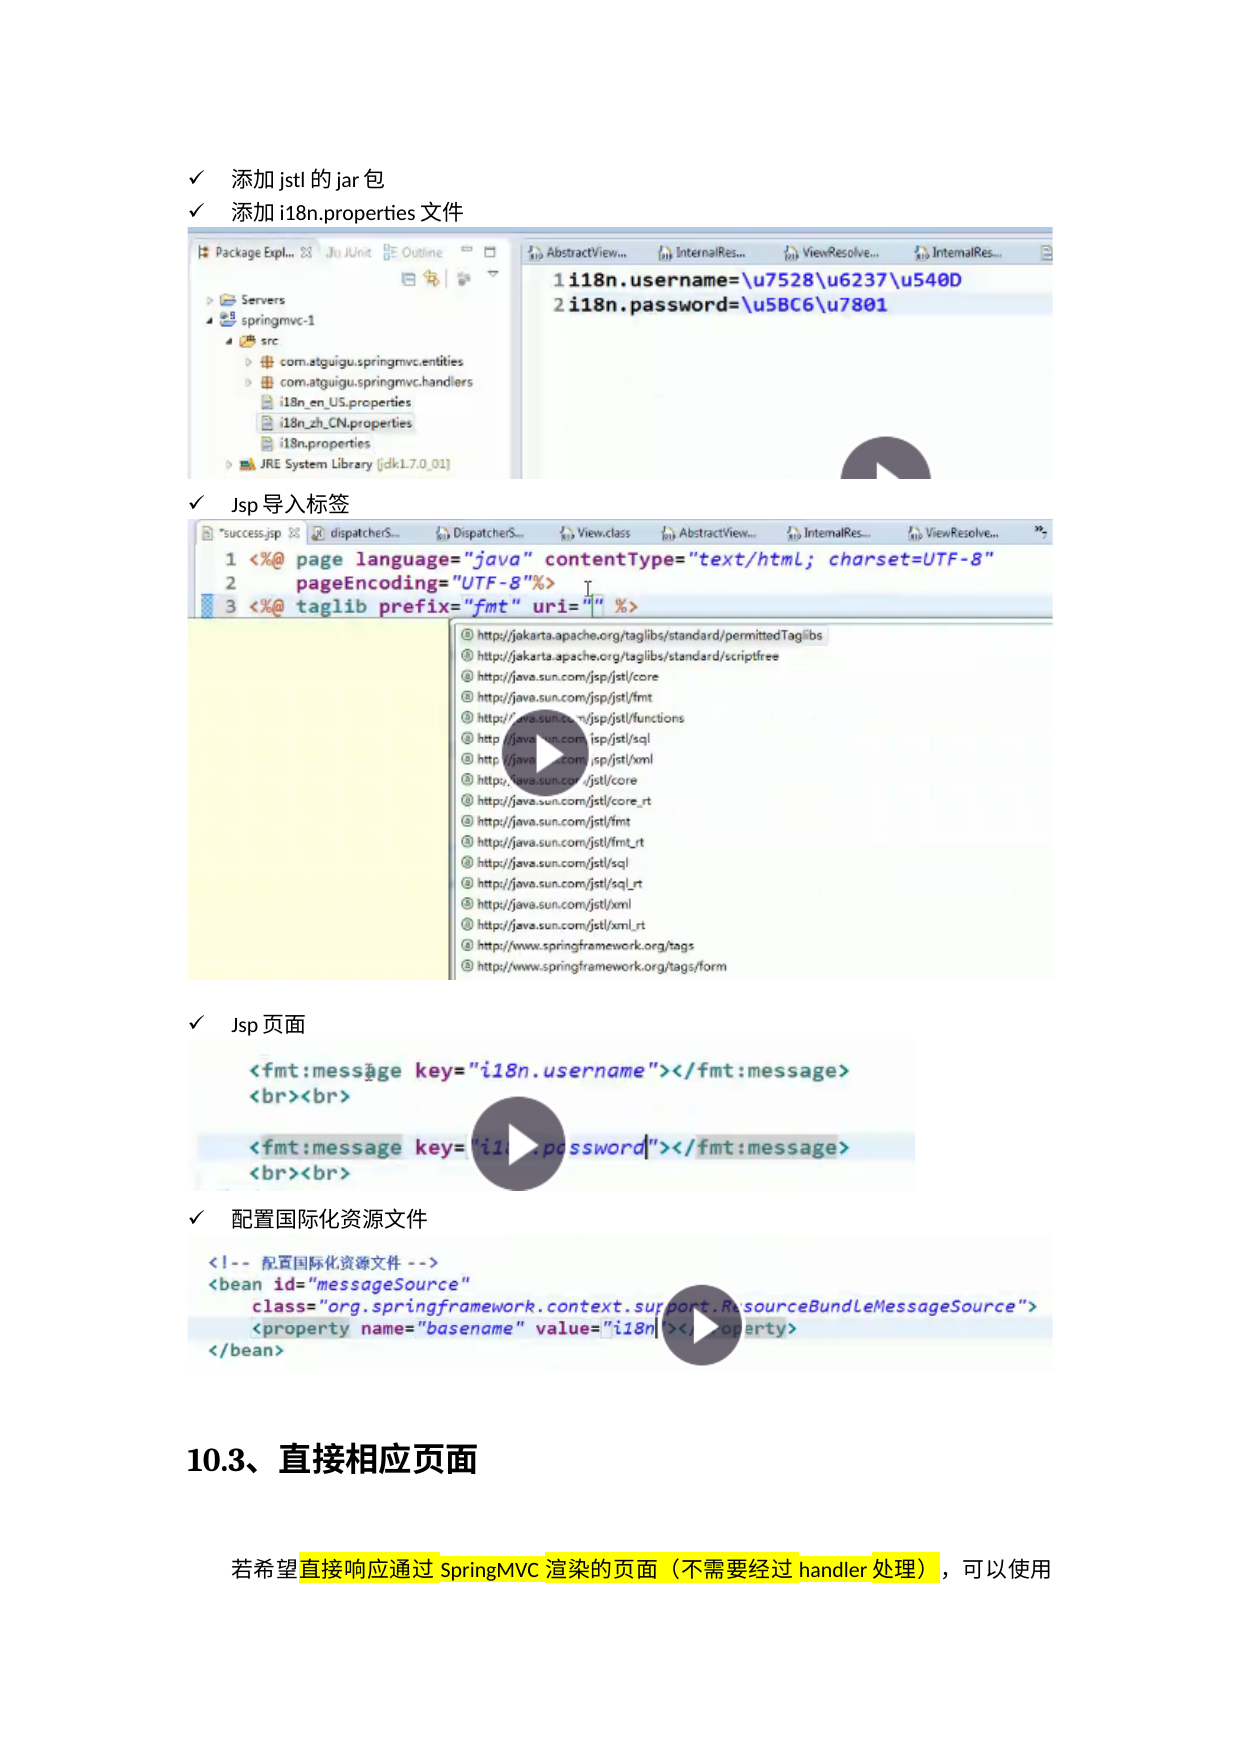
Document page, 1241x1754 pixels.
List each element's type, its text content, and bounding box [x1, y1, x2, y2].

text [187, 1551, 1053, 1584]
picture [187, 519, 1053, 980]
list Jsp导入标签 [187, 487, 1053, 519]
list 添加jstl的jar包 [187, 162, 1053, 194]
subtitle 10.3、直接相应页面 [187, 1424, 1053, 1489]
list Jsp页面 [187, 1007, 1053, 1039]
picture [187, 227, 1053, 479]
picture [187, 1039, 916, 1191]
list 添加i18n.properties文件 [187, 194, 1053, 227]
list 配置国际化资源文件 [187, 1202, 1053, 1234]
picture [187, 1234, 1053, 1371]
